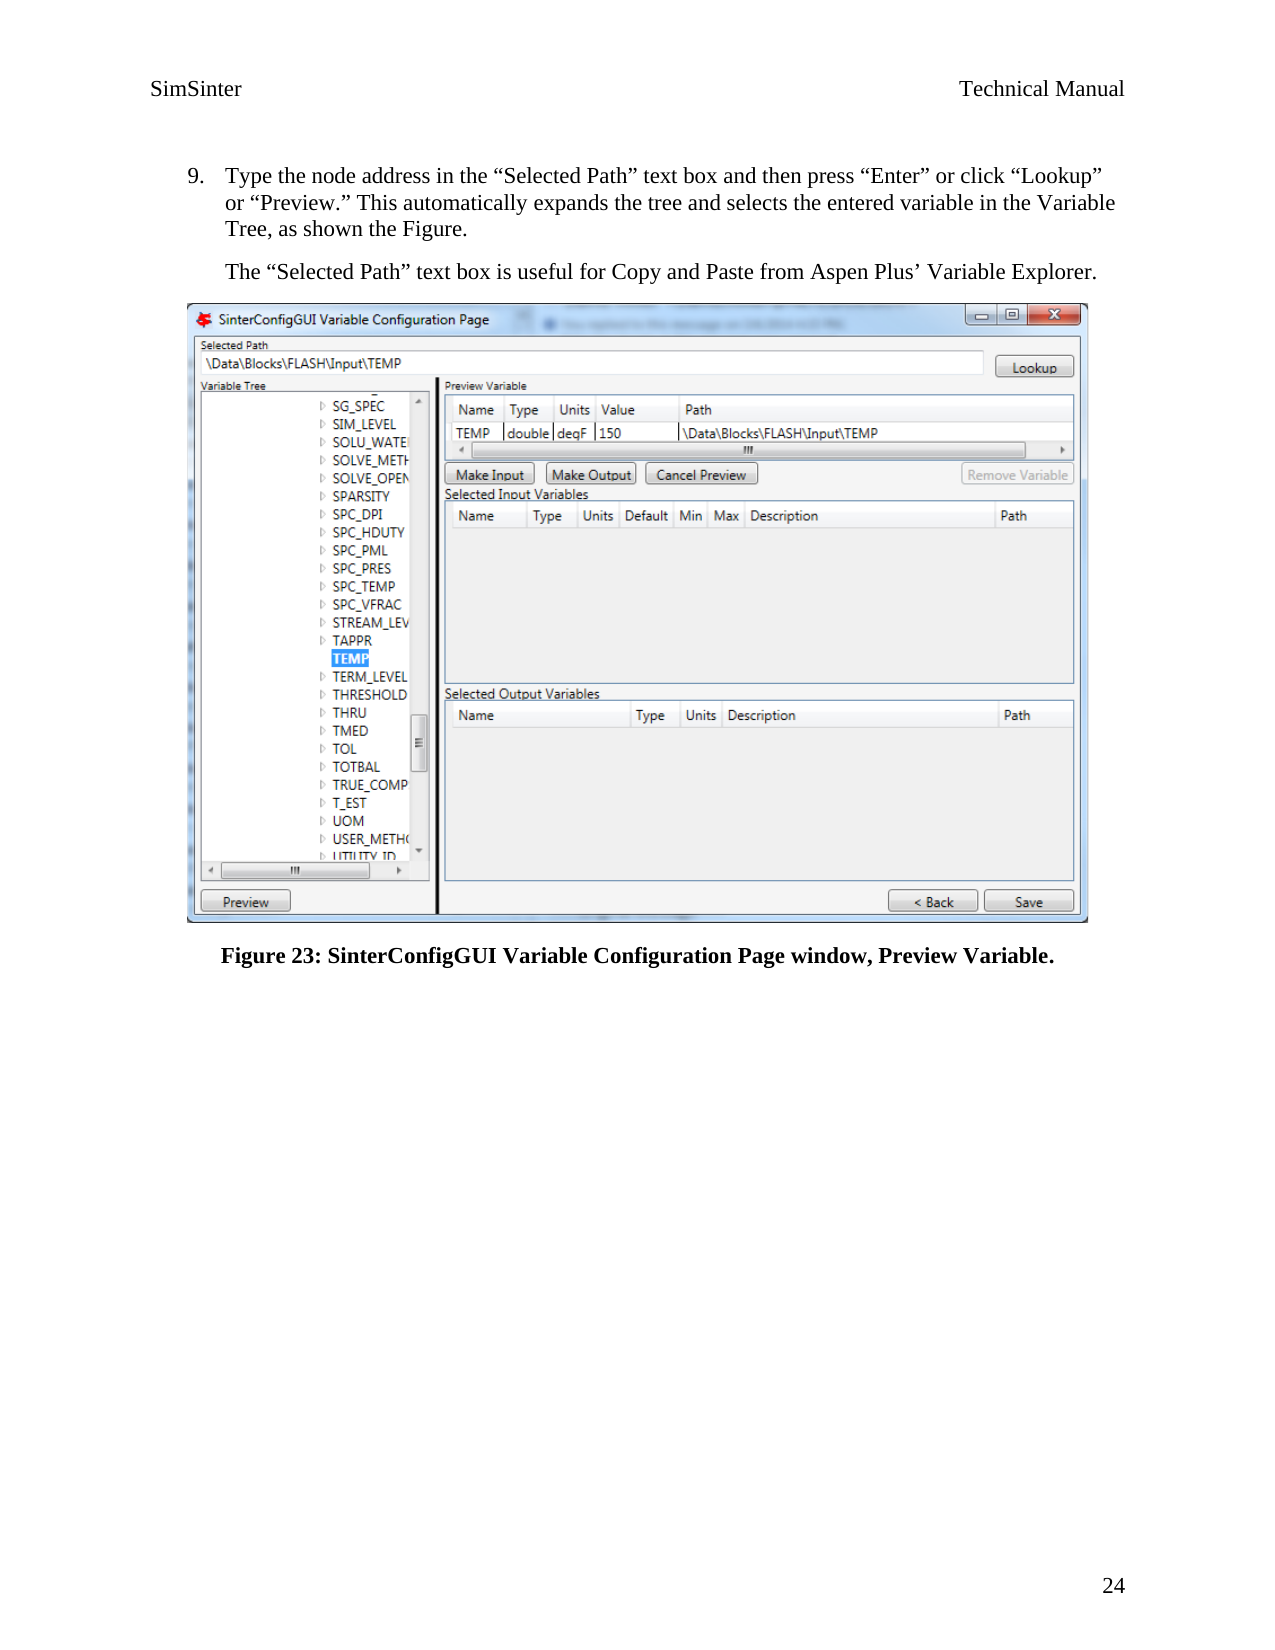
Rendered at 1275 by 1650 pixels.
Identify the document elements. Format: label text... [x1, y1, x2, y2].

picture [187, 303, 1089, 923]
text Figure 23: SinterConfigGUI Variable Configuration Page window, Preview Variable. [150, 942, 1125, 968]
list Type the node address in the “Selected Path” text box and then press “Enter” or click “Lookup” or “Preview.” This automatically expands the tree and selects the entered variable in the Variable Tree, as shown the Figure. [187, 162, 1125, 242]
text The “Selected Path” text box is useful for Copy and Paste from Aspen Plus’ Variable Explorer. [225, 258, 1125, 284]
